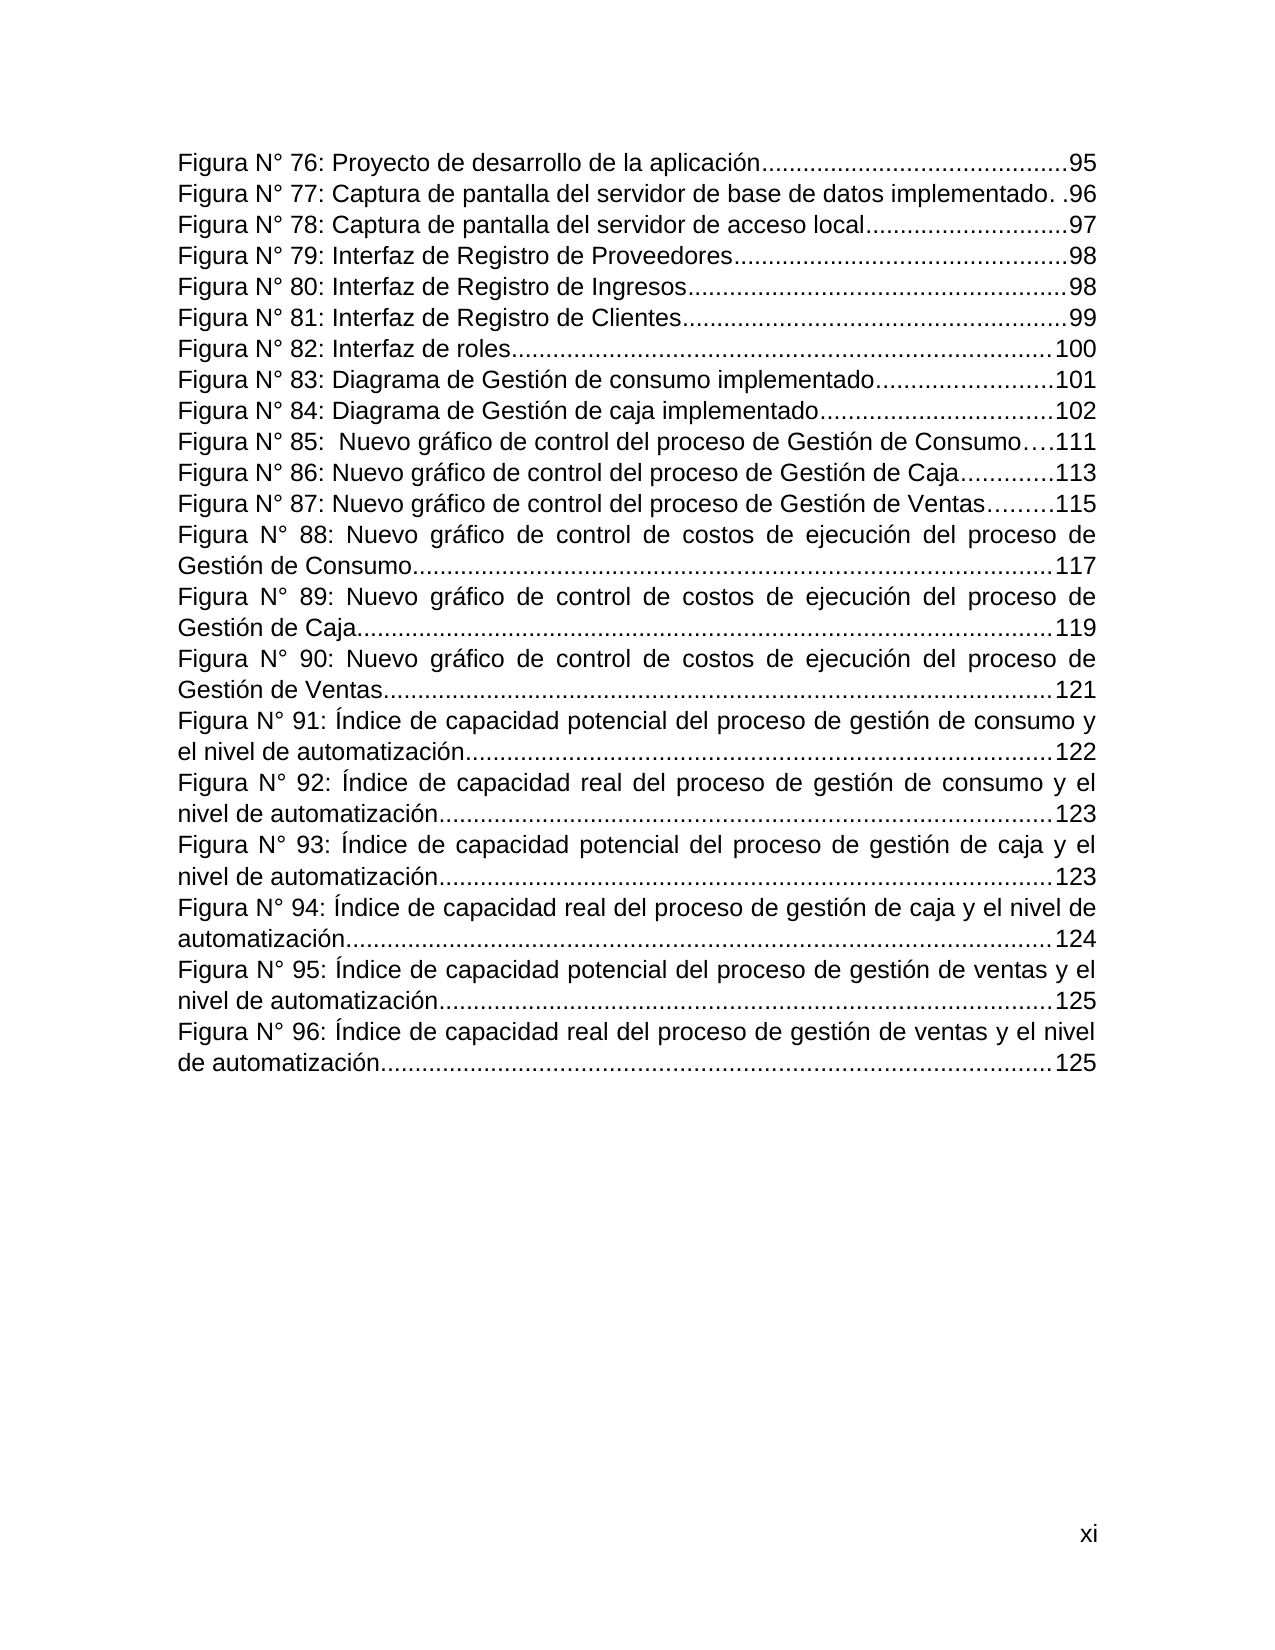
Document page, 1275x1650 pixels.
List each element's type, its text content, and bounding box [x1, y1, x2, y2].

text Figura N° 93: Índice de capacidad potencial del proceso de gestión de caja y el nivel de automatización 123 [177, 831, 1098, 890]
text Figura N° 89: Nuevo gráfico de control de costos de ejecución del proceso de Gestión de Caja 119 [177, 582, 1098, 642]
text Figura N° 78: Captura de pantalla del servidor de acceso local 97 [177, 210, 1098, 238]
text Figura N° 91: Índice de capacidad potencial del proceso de gestión de consumo y el nivel de automatización 122 [177, 706, 1098, 766]
text Figura N° 76: Proyecto de desarrollo de la aplicación 95 [177, 148, 1098, 176]
text Figura N° 92: Índice de capacidad real del proceso de gestión de consumo y el nivel de automatización 123 [177, 768, 1098, 828]
text Figura N° 80: Interfaz de Registro de Ingresos 98 [177, 272, 1098, 301]
text Figura N° 77: Captura de pantalla del servidor de base de datos implementado 96 [177, 179, 1098, 207]
text Figura N° 87: Nuevo gráfico de control del proceso de Gestión de Ventas 115 [177, 489, 1098, 518]
text Figura N° 88: Nuevo gráfico de control de costos de ejecución del proceso de Gestión de Consumo 117 [177, 520, 1098, 580]
text Figura N° 82: Interfaz de roles 100 [177, 334, 1098, 363]
text Figura N° 84: Diagrama de Gestión de caja implementado 102 [177, 396, 1098, 425]
text Figura N° 81: Interfaz de Registro de Clientes 99 [177, 303, 1098, 332]
text Figura N° 94: Índice de capacidad real del proceso de gestión de caja y el nivel de automatización 124 [177, 893, 1098, 952]
text Figura N° 83: Diagrama de Gestión de consumo implementado 101 [177, 365, 1098, 394]
text Figura N° 90: Nuevo gráfico de control de costos de ejecución del proceso de Gestión de Ventas 121 [177, 644, 1098, 704]
text Figura N° 95: Índice de capacidad potencial del proceso de gestión de ventas y el nivel de automatización 125 [177, 955, 1098, 1014]
text Figura N° 86: Nuevo gráfico de control del proceso de Gestión de Caja 113 [177, 458, 1098, 487]
text Figura N° 96: Índice de capacidad real del proceso de gestión de ventas y el nivel de automatización 125 [177, 1017, 1098, 1077]
text Figura N° 79: Interfaz de Registro de Proveedores 98 [177, 241, 1098, 269]
text Figura N° 85: Nuevo gráfico de control del proceso de Gestión de Consumo 111 [177, 427, 1098, 456]
